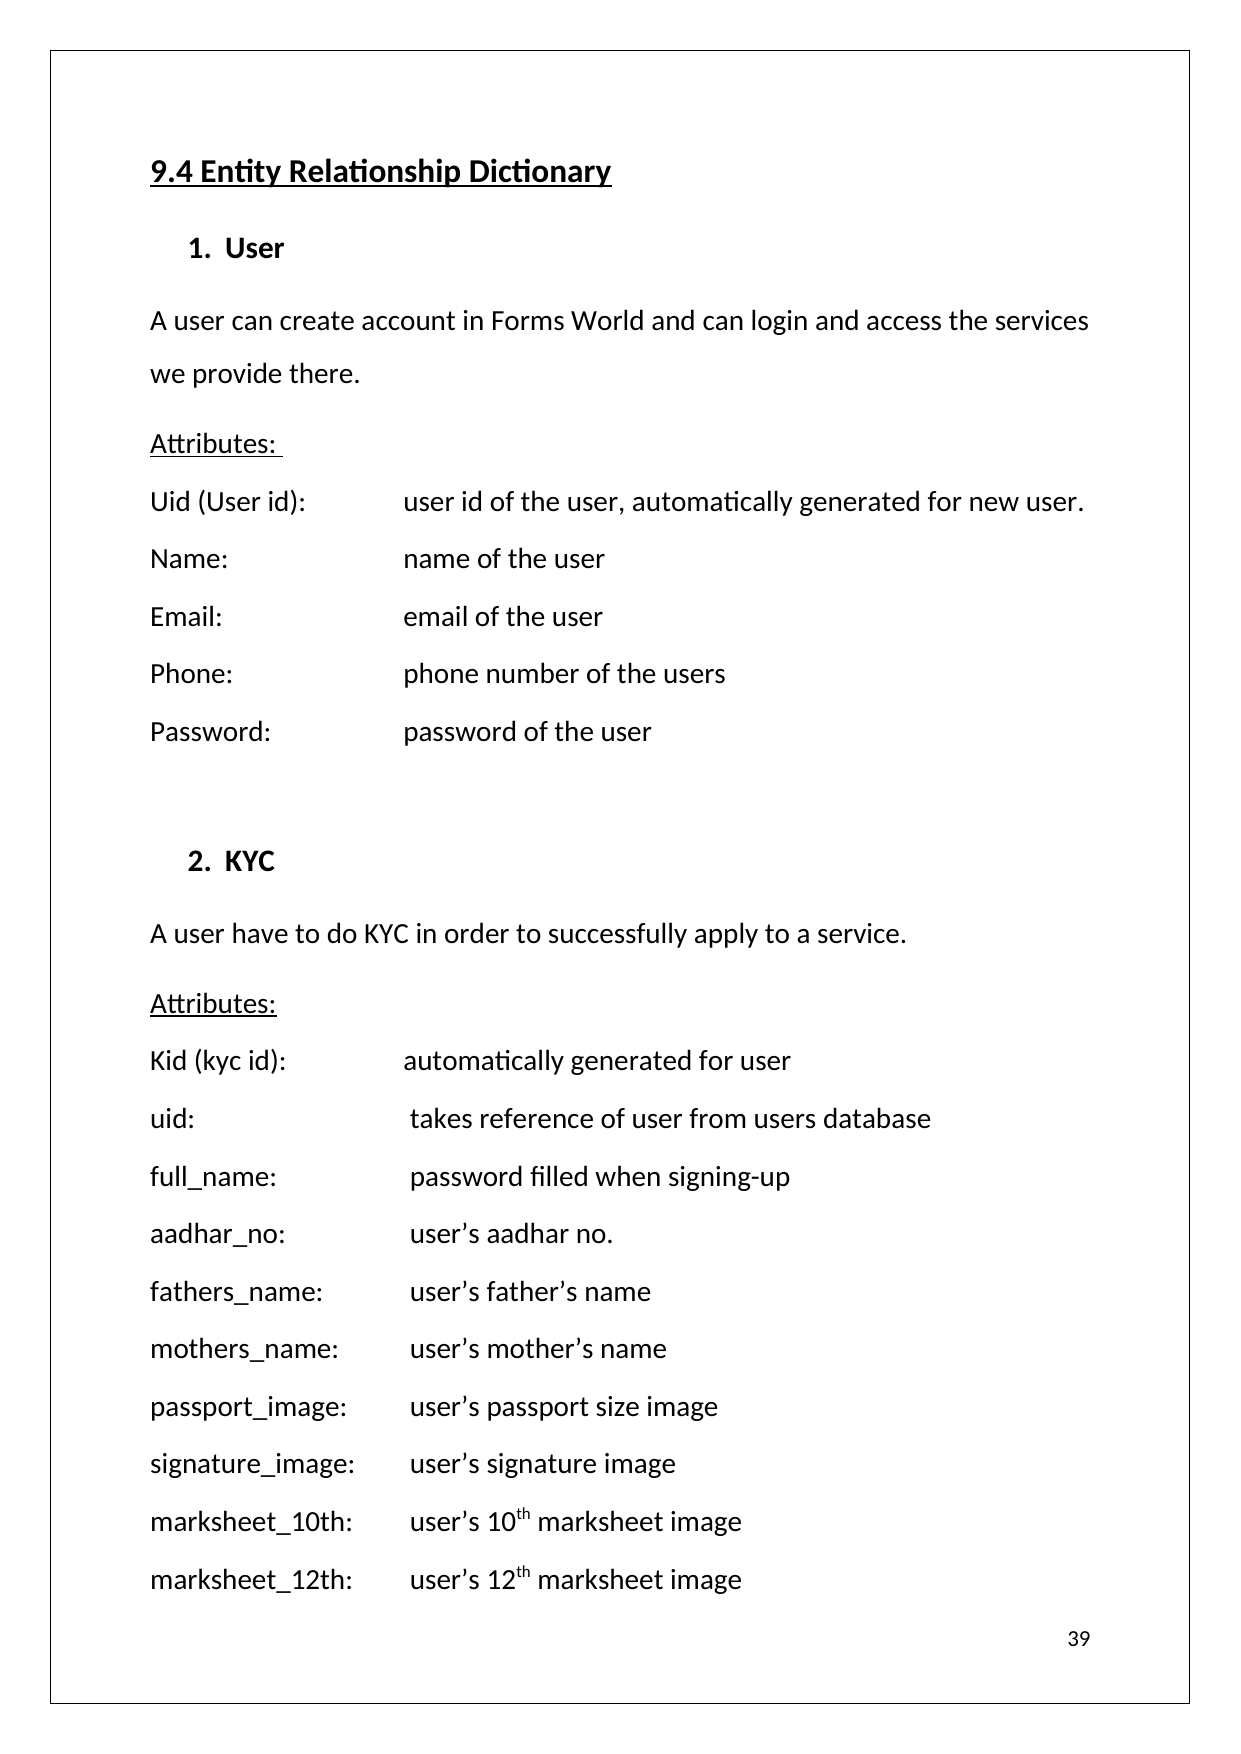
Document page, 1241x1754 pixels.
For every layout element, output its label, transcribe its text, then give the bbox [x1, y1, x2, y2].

text 9.4 Entity Relationship Dictionary [150, 150, 1090, 191]
text fathers_name: user’s father’s name [150, 1273, 1090, 1308]
list User [187, 228, 1090, 266]
text A user can create account in Forms World and can login and access the services we provide there. [150, 302, 1090, 391]
text Phone: phone number of the users [150, 656, 1090, 691]
text passport_image: user’s passport size image [150, 1388, 1090, 1424]
text Attributes: [150, 425, 1090, 461]
text full_name: password filled when signing-up [150, 1158, 1090, 1193]
list KYC [187, 841, 1090, 879]
text marksheet_10th: user’s 10th marksheet image [150, 1503, 1090, 1539]
text uid: takes reference of user from users database [150, 1100, 1090, 1136]
text Attributes: [150, 985, 1090, 1020]
text Name: name of the user [150, 540, 1090, 576]
text mothers_name: user’s mother’s name [150, 1330, 1090, 1366]
text A user have to do KYC in order to successfully apply to a service. [150, 915, 1090, 950]
text Uid (User id): user id of the user, automatically generated for new user. [150, 483, 1090, 518]
text Kid (kyc id): automatically generated for user [150, 1042, 1090, 1078]
text marksheet_12th: user’s 12th marksheet image [150, 1561, 1090, 1596]
text Password: password of the user [150, 713, 1090, 749]
text signature_image: user’s signature image [150, 1446, 1090, 1481]
text aadhar_no: user’s aadhar no. [150, 1215, 1090, 1251]
text Email: email of the user [150, 598, 1090, 633]
